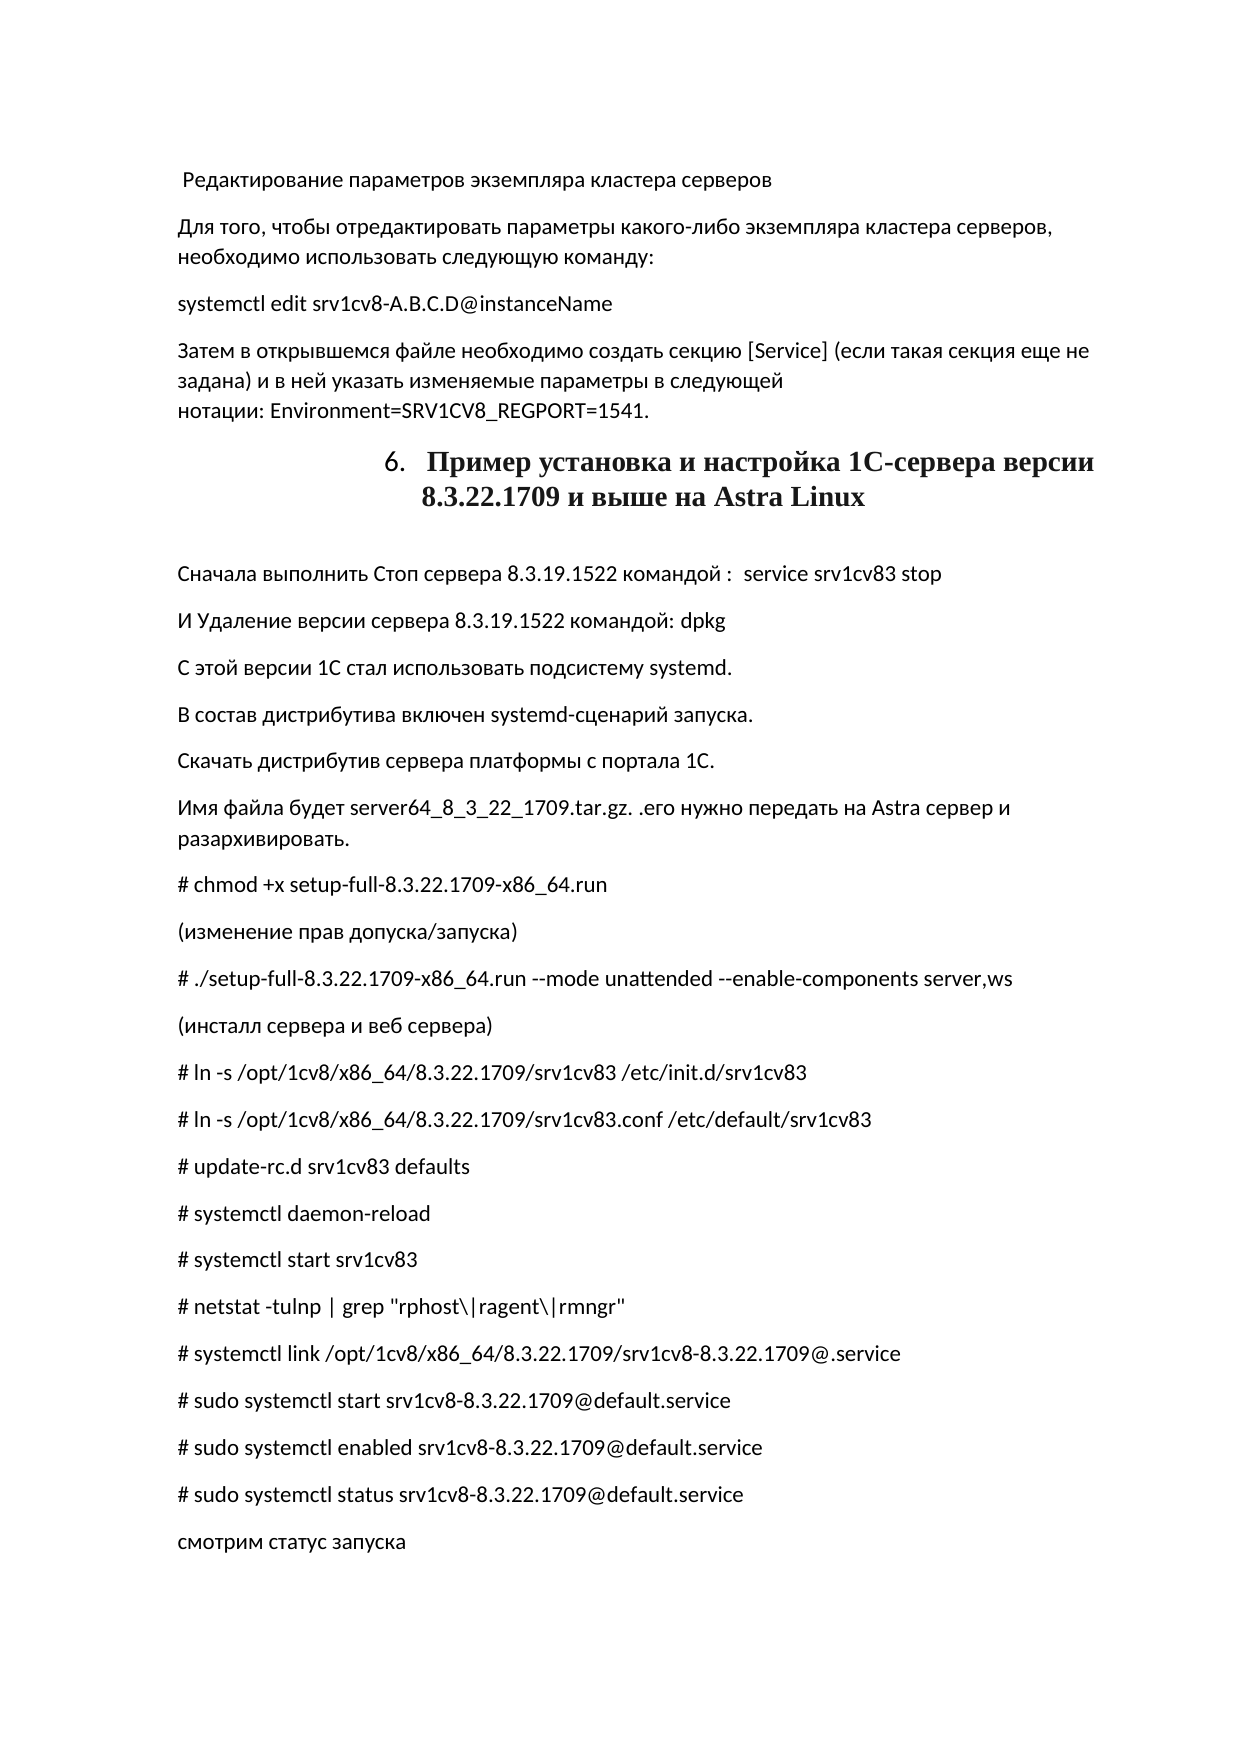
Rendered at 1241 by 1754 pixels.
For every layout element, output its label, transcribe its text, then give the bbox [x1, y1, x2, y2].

text # update-rc.d srv1cv83 defaults [177, 1152, 1152, 1180]
text С этой версии 1С стал использовать подсистему systemd. [177, 653, 1152, 681]
text # ln -s /opt/1cv8/x86_64/8.3.22.1709/srv1cv83 /etc/init.d/srv1cv83 [177, 1058, 1152, 1086]
text # systemctl start srv1cv83 [177, 1246, 1152, 1274]
text Скачать дистрибутив сервера платформы с портала 1С. [177, 747, 1152, 775]
list Пример установка и настройка 1C-сервера версии 8.3.22.1709 и выше на Astra Linux [384, 443, 1152, 512]
text # systemctl daemon-reload [177, 1199, 1152, 1227]
text В состав дистрибутива включен systemd-сценарий запуска. [177, 700, 1152, 728]
text # sudo systemctl start srv1cv8-8.3.22.1709@default.service [177, 1386, 1152, 1414]
text (инсталл сервера и веб сервера) [177, 1011, 1152, 1039]
text systemctl edit srv1cv8-A.B.C.D@instanceName [177, 289, 1152, 317]
text Имя файла будет server64_8_3_22_1709.tar.gz. .его нужно передать на Astra сервер и разархивировать. [177, 793, 1152, 852]
text И Удаление версии сервера 8.3.19.1522 командой: dpkg [177, 606, 1152, 634]
text # chmod +x setup-full-8.3.22.1709-x86_64.run [177, 871, 1152, 899]
text Сначала выполнить Стоп сервера 8.3.19.1522 командой : service srv1cv83 stop [177, 559, 1152, 587]
text # ./setup-full-8.3.22.1709-x86_64.run --mode unattended --enable-components server,ws [177, 964, 1152, 992]
text Для того, чтобы отредактировать параметры какого-либо экземпляра кластера серверов, необходимо использовать следующую команду: [177, 212, 1152, 270]
text смотрим статус запуска [177, 1527, 1152, 1555]
text # ln -s /opt/1cv8/x86_64/8.3.22.1709/srv1cv83.conf /etc/default/srv1cv83 [177, 1105, 1152, 1133]
text # systemctl link /opt/1cv8/x86_64/8.3.22.1709/srv1cv8-8.3.22.1709@.service [177, 1339, 1152, 1367]
text (изменение прав допуска/запуска) [177, 917, 1152, 946]
text # sudo systemctl enabled srv1cv8-8.3.22.1709@default.service [177, 1433, 1152, 1461]
text # sudo systemctl status srv1cv8-8.3.22.1709@default.service [177, 1480, 1152, 1508]
text Затем в открывшемся файле необходимо создать секцию [Service] (если такая секция еще не задана) и в ней указать изменяемые параметры в следующей нотации: Environment=SRV1CV8_REGPORT=1541. [177, 336, 1152, 424]
text Редактирование параметров экземпляра кластера серверов [177, 165, 1152, 193]
text # netstat -tulnp | grep "rphost\|ragent\|rmngr" [177, 1292, 1152, 1321]
